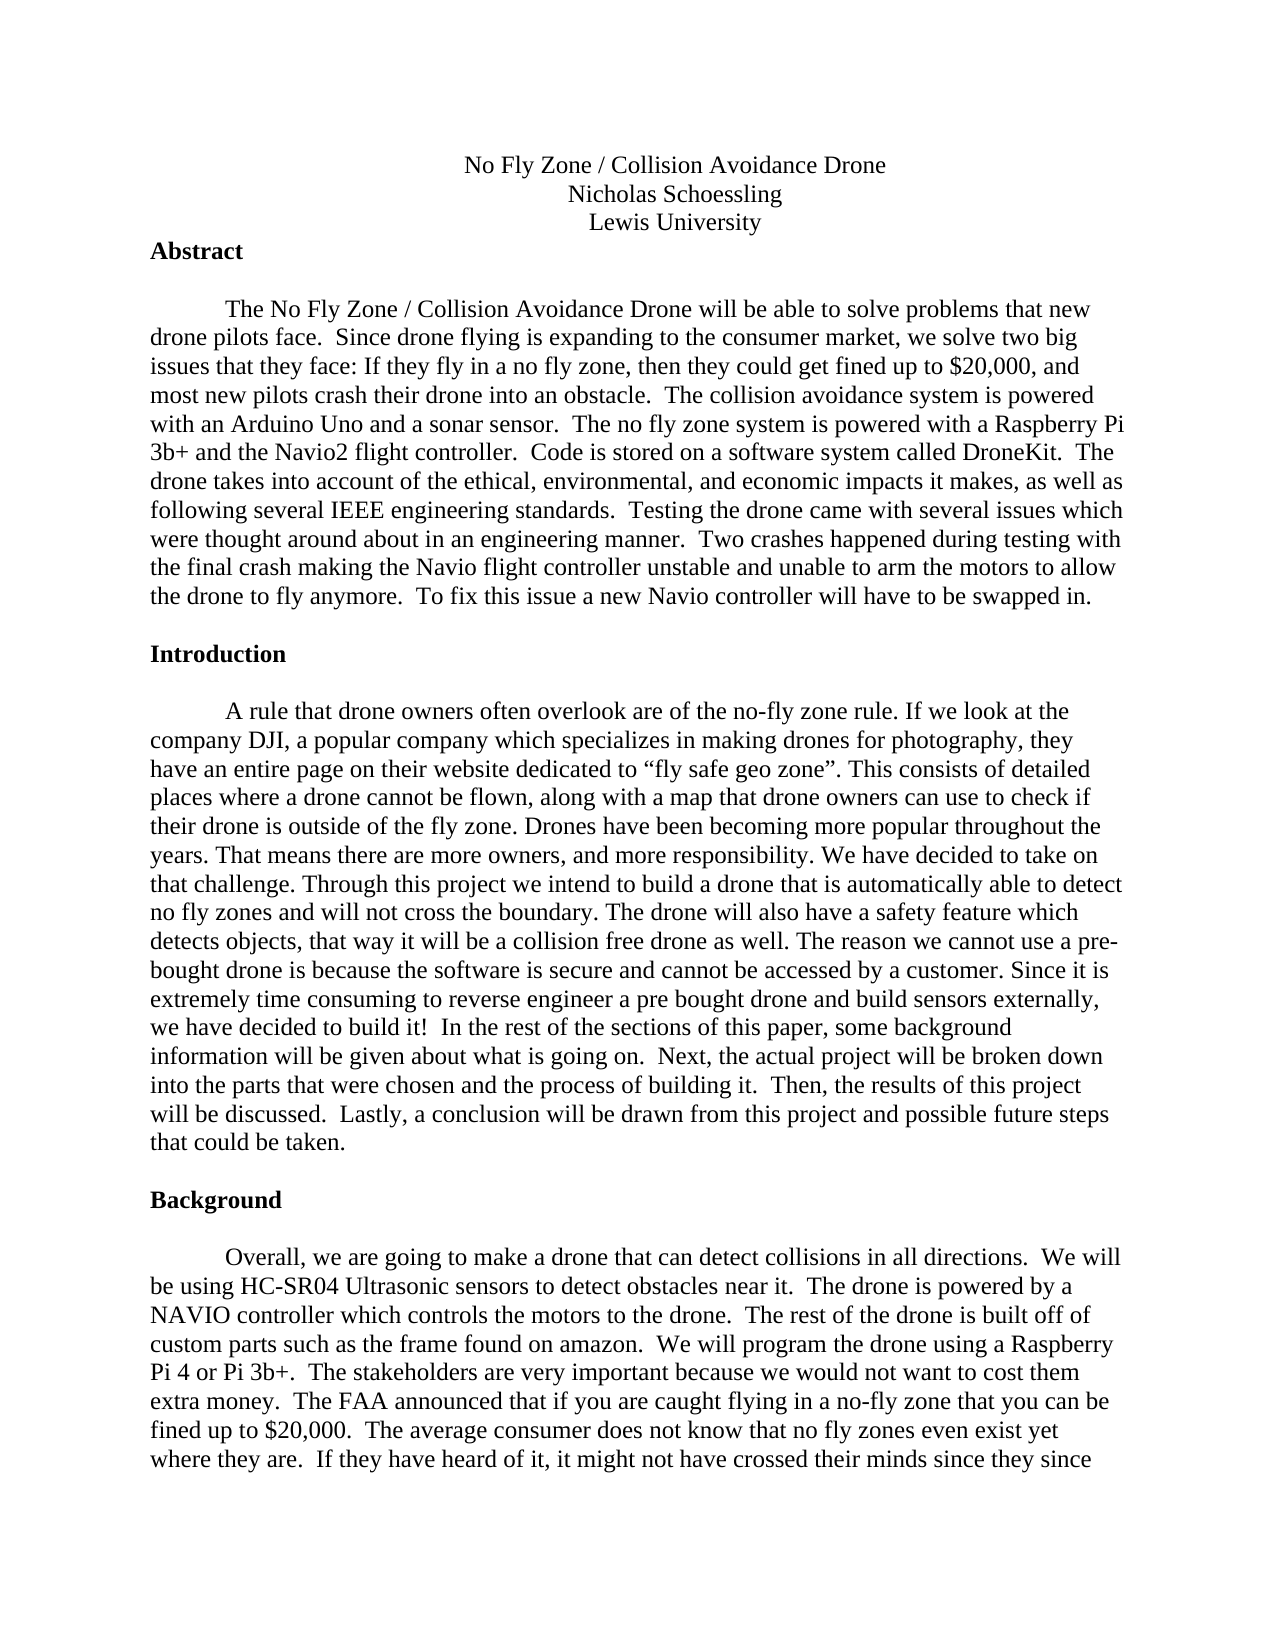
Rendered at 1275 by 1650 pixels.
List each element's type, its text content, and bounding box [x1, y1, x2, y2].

text No Fly Zone / Collision Avoidance Drone [150, 150, 1125, 179]
text A rule that drone owners often overlook are of the no-fly zone rule. If we look at the company DJI, a popular company which specializes in making drones for photography, they have an entire page on their website dedicated to “fly safe geo zone”. This consists of detailed places where a drone cannot be flown, along with a map that drone owners can use to check if their drone is outside of the fly zone. Drones have been becoming more popular throughout the years. That means there are more owners, and more responsibility. We have decided to take on that challenge. Through this project we intend to build a drone that is automatically able to detect no fly zones and will not cross the boundary. The drone will also have a safety feature which detects objects, that way it will be a collision free drone as well. The reason we cannot use a pre-bought drone is because the software is secure and cannot be accessed by a customer. Since it is extremely time consuming to reverse engineer a pre bought drone and build sensors externally, we have decided to build it! In the rest of the sections of this paper, some background information will be given about what is going on. Next, the actual project will be broken down into the parts that were chosen and the process of building it. Then, the results of this project will be discussed. Lastly, a conclusion will be drawn from this project and possible future steps that could be taken. [150, 696, 1125, 1156]
text The No Fly Zone / Collision Avoidance Drone will be able to solve problems that new drone pilots face. Since drone flying is expanding to the consumer market, we solve two big issues that they face: If they fly in a no fly zone, then they could get fined up to $20,000, and most new pilots crash their drone into an obstacle. The collision avoidance system is powered with an Arduino Uno and a sonar sensor. The no fly zone system is powered with a Raspberry Pi 3b+ and the Navio2 flight controller. Code is stored on a software system called DroneKit. The drone takes into account of the ethical, environmental, and economic impacts it makes, as well as following several IEEE engineering standards. Testing the drone came with several issues which were thought around about in an engineering manner. Two crashes happened during testing with the final crash making the Navio flight controller unstable and unable to arm the motors to allow the drone to fly anymore. To fix this issue a new Navio controller will have to be swapped in. [150, 294, 1125, 610]
text Lewis University [150, 207, 1125, 236]
text Introduction [150, 639, 1125, 667]
text Nicholas Schoessling [150, 179, 1125, 207]
text Background [150, 1185, 1125, 1214]
text Abstract [150, 236, 1125, 265]
